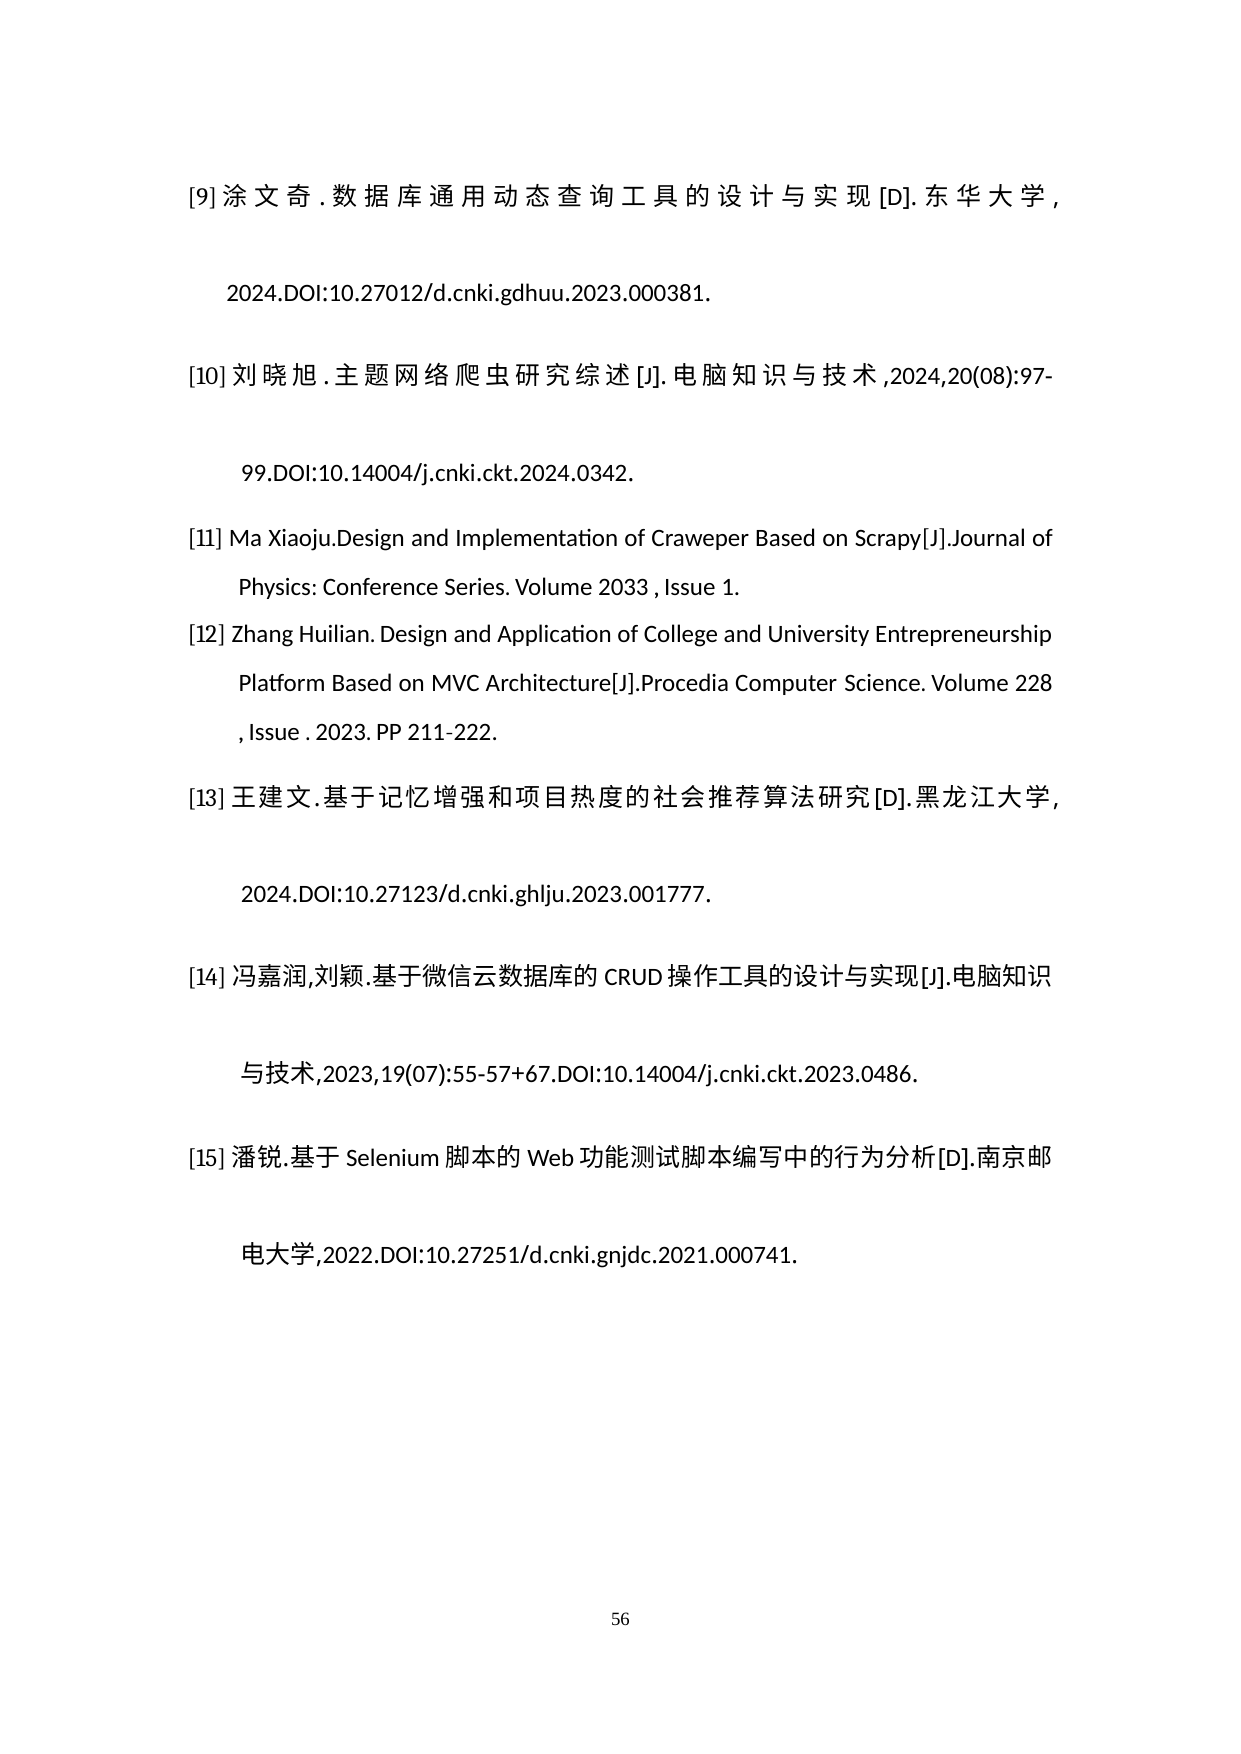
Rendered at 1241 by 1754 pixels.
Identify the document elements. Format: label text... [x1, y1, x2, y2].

list 王建文.基于记忆增强和项目热度的社会推荐算法研究[D].黑龙江大学,2024.DOI:10.27123/d.cnki.ghlju.2023.001777. [187, 763, 1053, 925]
list 冯嘉润,刘颖.基于微信云数据库的CRUD操作工具的设计与实现[J].电脑知识与技术,2023,19(07):55-57+67.DOI:10.14004/j.cnki.ckt.2023.0486. [187, 942, 1053, 1104]
list 涂文奇.数据库通用动态查询工具的设计与实现[D].东华大学,2024.DOI:10.27012/d.cnki.gdhuu.2023.000381. [187, 162, 1053, 324]
list 潘锐.基于Selenium脚本的Web功能测试脚本编写中的行为分析[D].南京邮电大学,2022.DOI:10.27251/d.cnki.gnjdc.2021.000741. [187, 1123, 1053, 1285]
list Zhang Huilian. Design and Application of College and University Entrepreneurship Platform Based on MVC Architecture[J].Procedia Computer Science. Volume 228 , Issue . 2023. PP 211-222. [187, 617, 1053, 747]
list 刘晓旭.主题网络爬虫研究综述[J].电脑知识与技术,2024,20(08):97-99.DOI:10.14004/j.cnki.ckt.2024.0342. [187, 341, 1053, 504]
list Ma Xiaoju.Design and Implementation of Craweper Based on Scrapy[J].Journal of Physics: Conference Series. Volume 2033 , Issue 1. [187, 521, 1053, 602]
